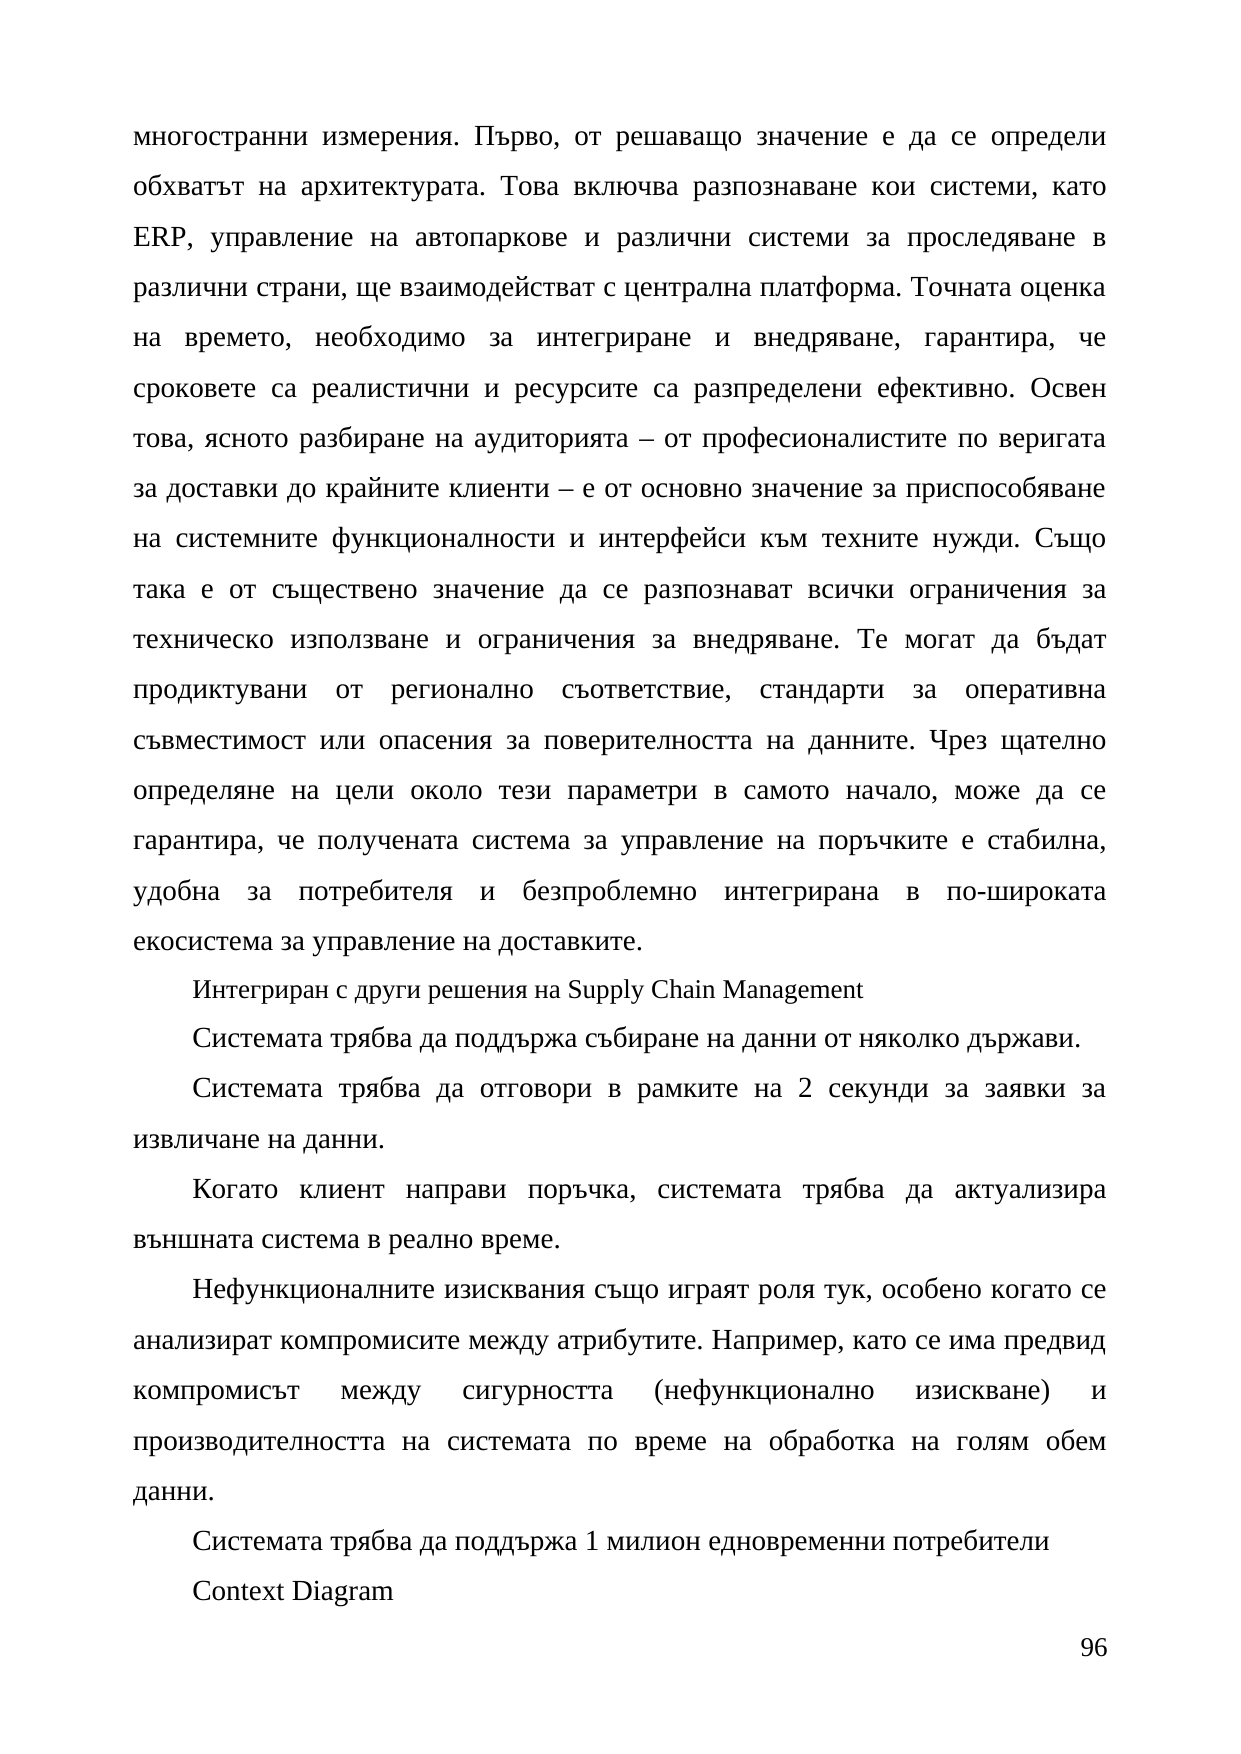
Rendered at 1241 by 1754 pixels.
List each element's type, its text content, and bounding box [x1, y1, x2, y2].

text Нефункционалните изисквания също играят роля тук, особено когато се анализират компромисите между атрибутите. Например, като се има предвид компромисът между сигурността (нефункционално изискване) и производителността на системата по време на обработка на голям обем данни. [133, 1272, 1107, 1506]
text Context Diagram [133, 1573, 1107, 1607]
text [133, 118, 1107, 957]
text Системата трябва да поддържа събиране на данни от няколко държави. [133, 1020, 1107, 1054]
text Интегриран с други решения на Supply Chain Management [133, 973, 1107, 1004]
text Когато клиент направи поръчка, системата трябва да актуализира външната система в реално време. [133, 1171, 1107, 1255]
text Системата трябва да поддържа 1 милион едновременни потребители [133, 1523, 1107, 1557]
text Системата трябва да отговори в рамките на 2 секунди за заявки за извличане на данни. [133, 1070, 1107, 1154]
